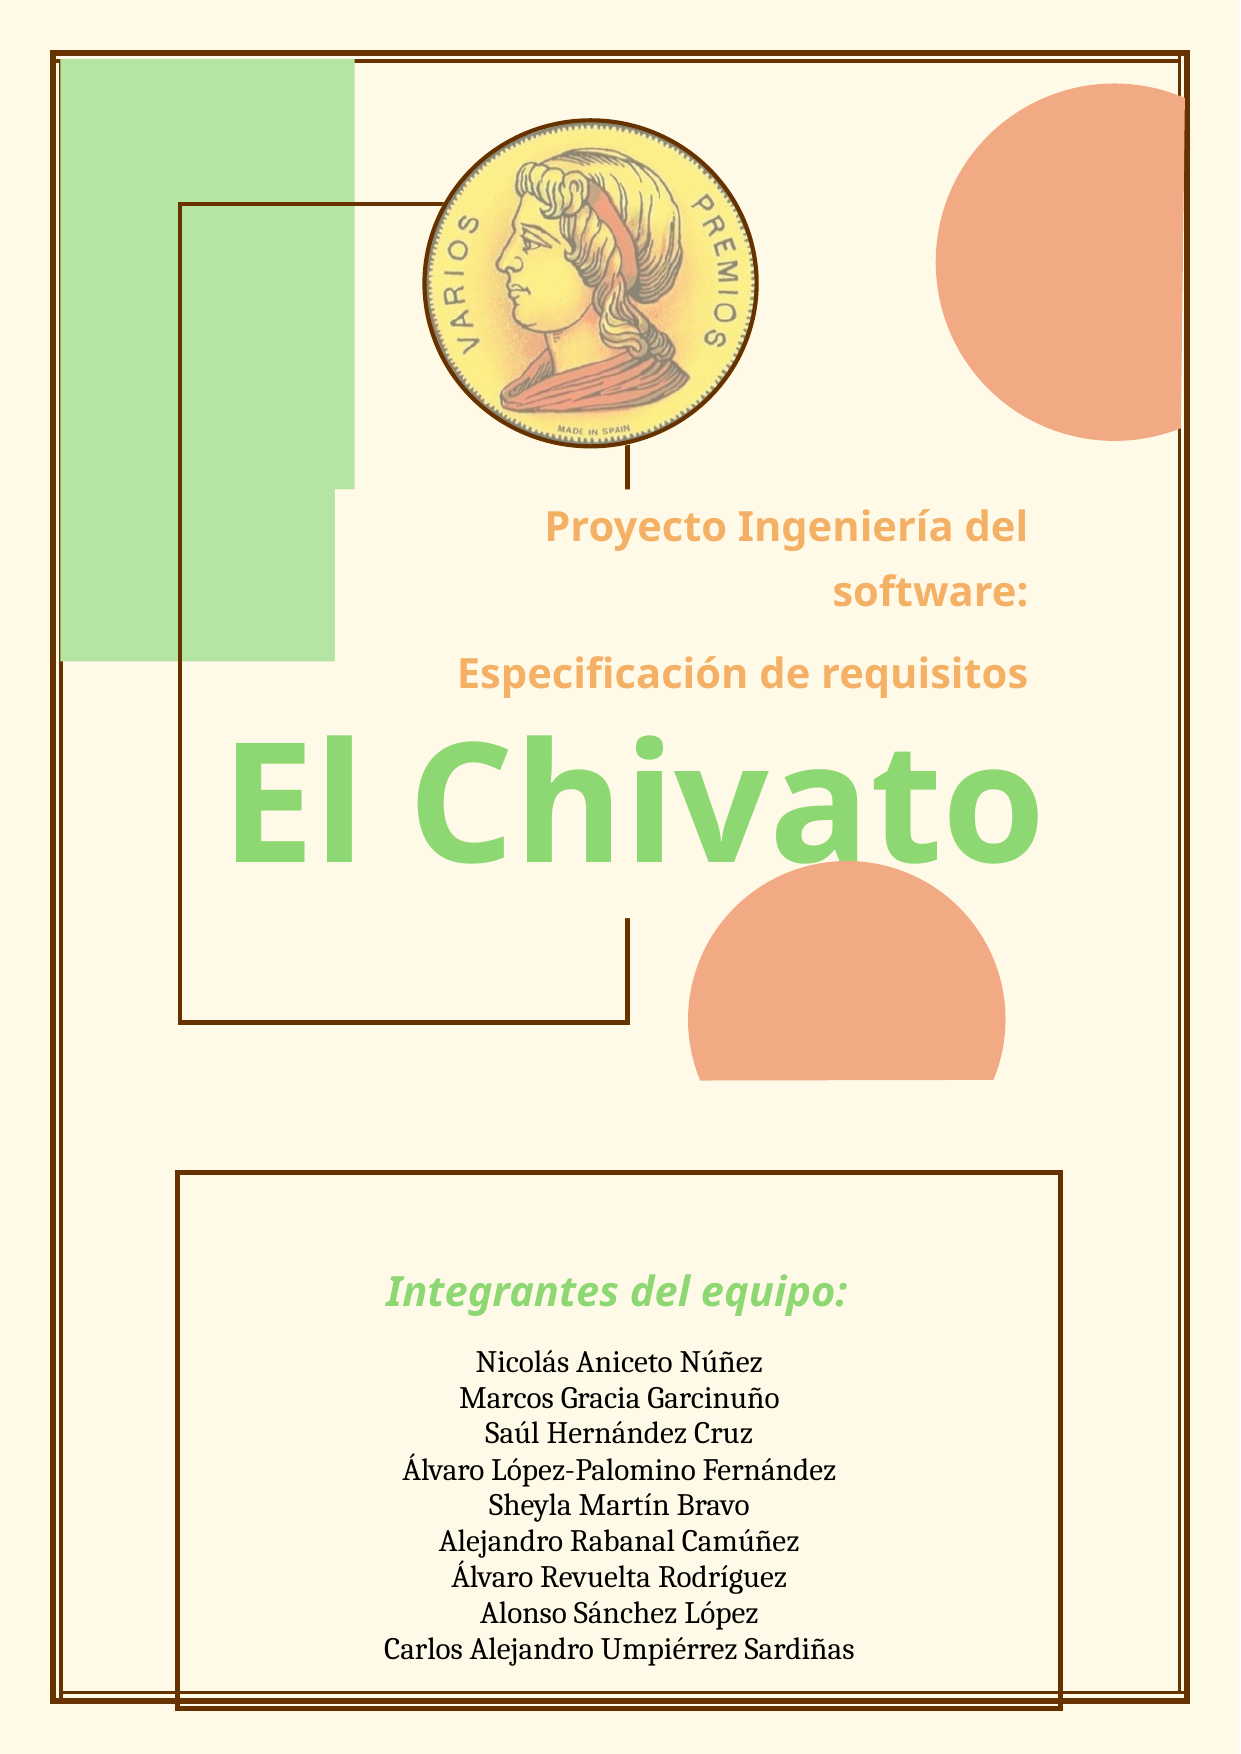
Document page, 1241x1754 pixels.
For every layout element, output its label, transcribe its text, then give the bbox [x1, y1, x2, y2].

table_cell Valores de configuración (Número de Iteraciones, Perfil de rivales: Conservador/Agresivo). [427, 123, 754, 444]
